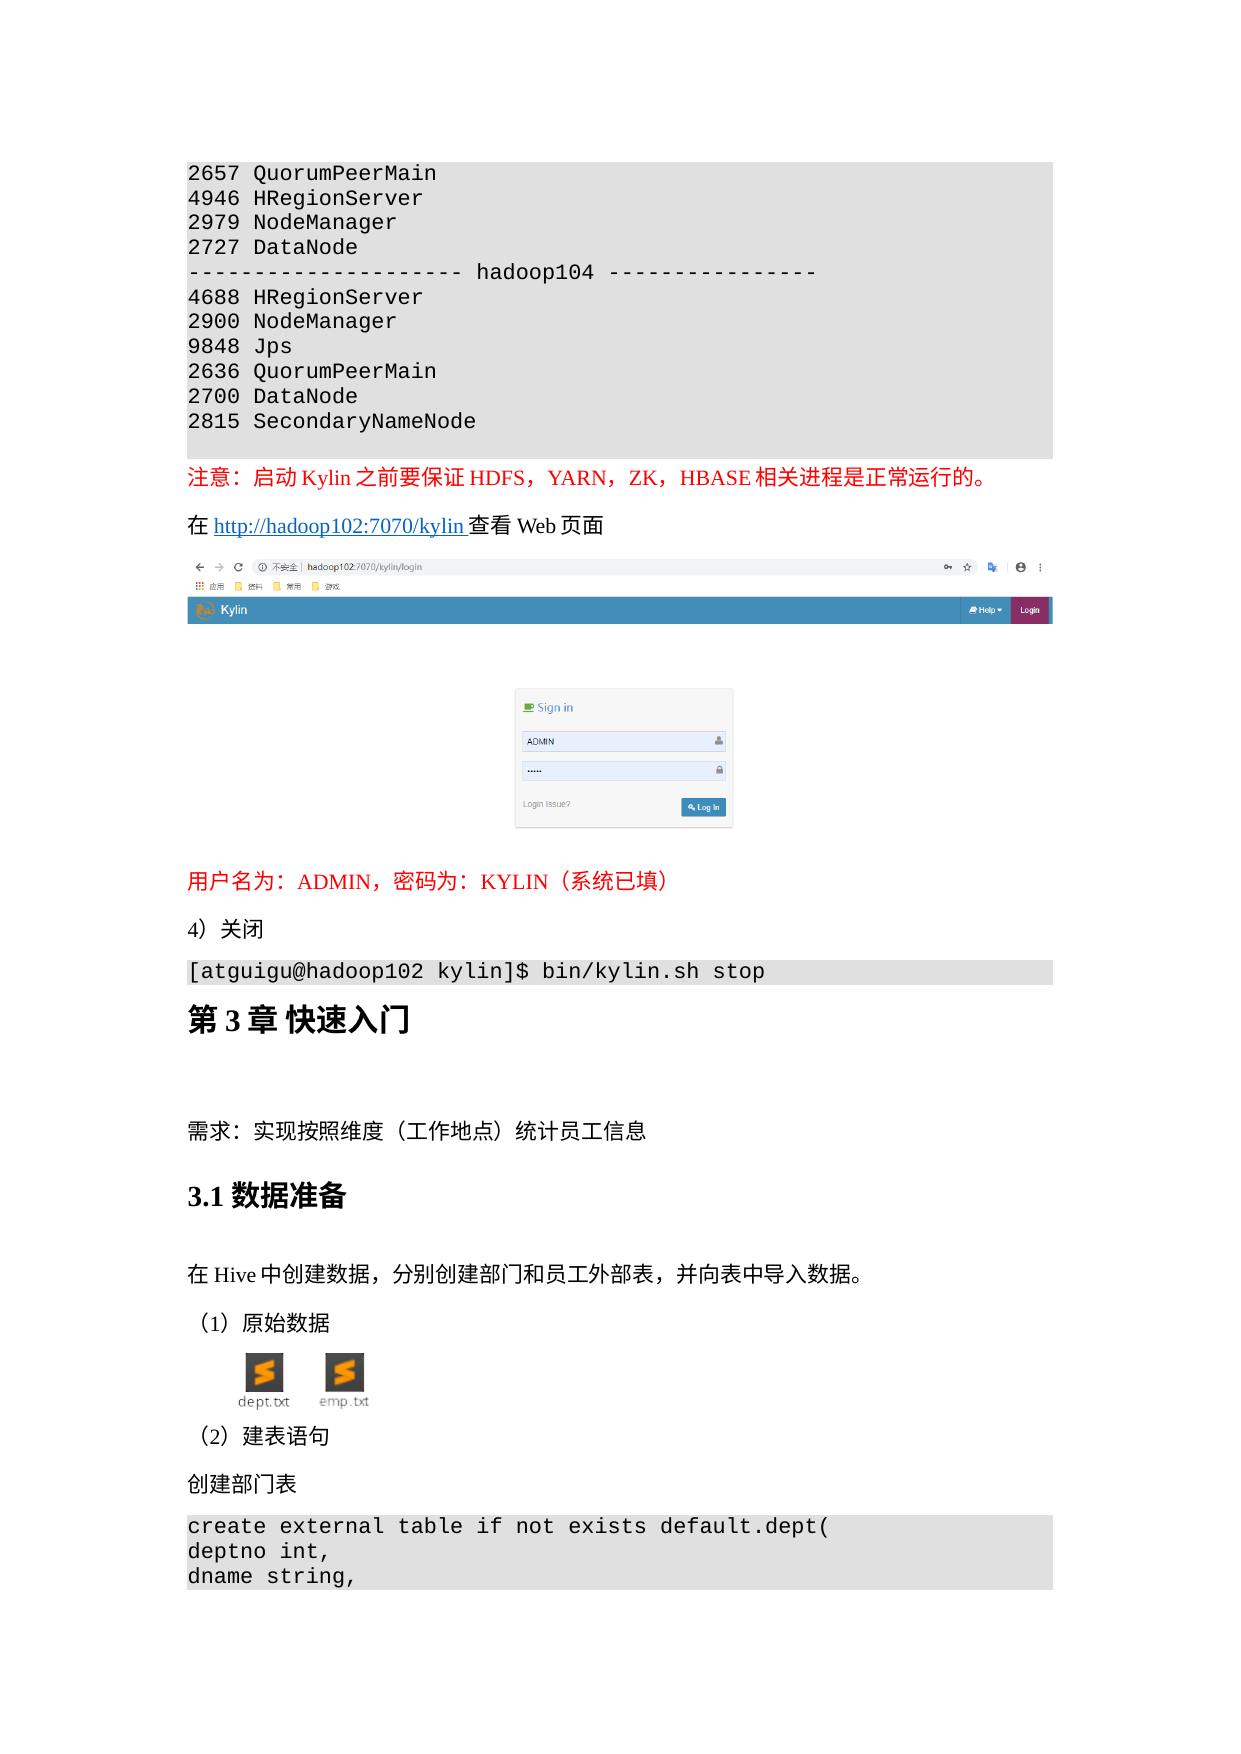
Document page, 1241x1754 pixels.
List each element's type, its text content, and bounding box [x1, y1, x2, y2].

text 在http://hadoop102:7070/kylin查看Web页面 [187, 508, 1053, 540]
text （2）建表语句 [187, 1419, 1053, 1451]
text [atguigu@hadoop102 kylin]$ bin/kylin.sh stop [187, 960, 1053, 985]
text 4688 HRegionServer [187, 286, 1053, 311]
text 2657 QuorumPeerMain [187, 162, 1053, 187]
text 4）关闭 [187, 912, 1053, 944]
text 创建部门表 [187, 1467, 1053, 1499]
subtitle 3.1 数据准备 [187, 1162, 1053, 1227]
text 9848 Jps [187, 336, 1053, 360]
text 2979 NodeManager [187, 212, 1053, 236]
text 在Hive中创建数据，分别创建部门和员工外部表，并向表中导入数据。 [187, 1257, 1053, 1289]
text 4946 HRegionServer [187, 187, 1053, 212]
text dname string, [187, 1565, 1053, 1590]
text 2636 QuorumPeerMain [187, 360, 1053, 385]
text （1）原始数据 [187, 1305, 1053, 1338]
text 2700 DataNode [187, 385, 1053, 410]
text 2815 SecondaryNameNode [187, 410, 1053, 435]
picture [187, 556, 1053, 829]
subtitle 第3章 快速入门 [187, 985, 1053, 1050]
text 2900 NodeManager [187, 311, 1053, 336]
text 2727 DataNode [187, 236, 1053, 261]
text 用户名为：ADMIN，密码为：KYLIN（系统已填） [187, 863, 1053, 896]
text create external table if not exists default.dept( [187, 1515, 1053, 1540]
text deptno int, [187, 1540, 1053, 1565]
text 注意：启动Kylin之前要保证HDFS，YARN，ZK，HBASE相关进程是正常运行的。 [187, 459, 1053, 492]
text --------------------- hadoop104 ---------------- [187, 261, 1053, 286]
text 需求：实现按照维度（工作地点）统计员工信息 [187, 1113, 1053, 1146]
